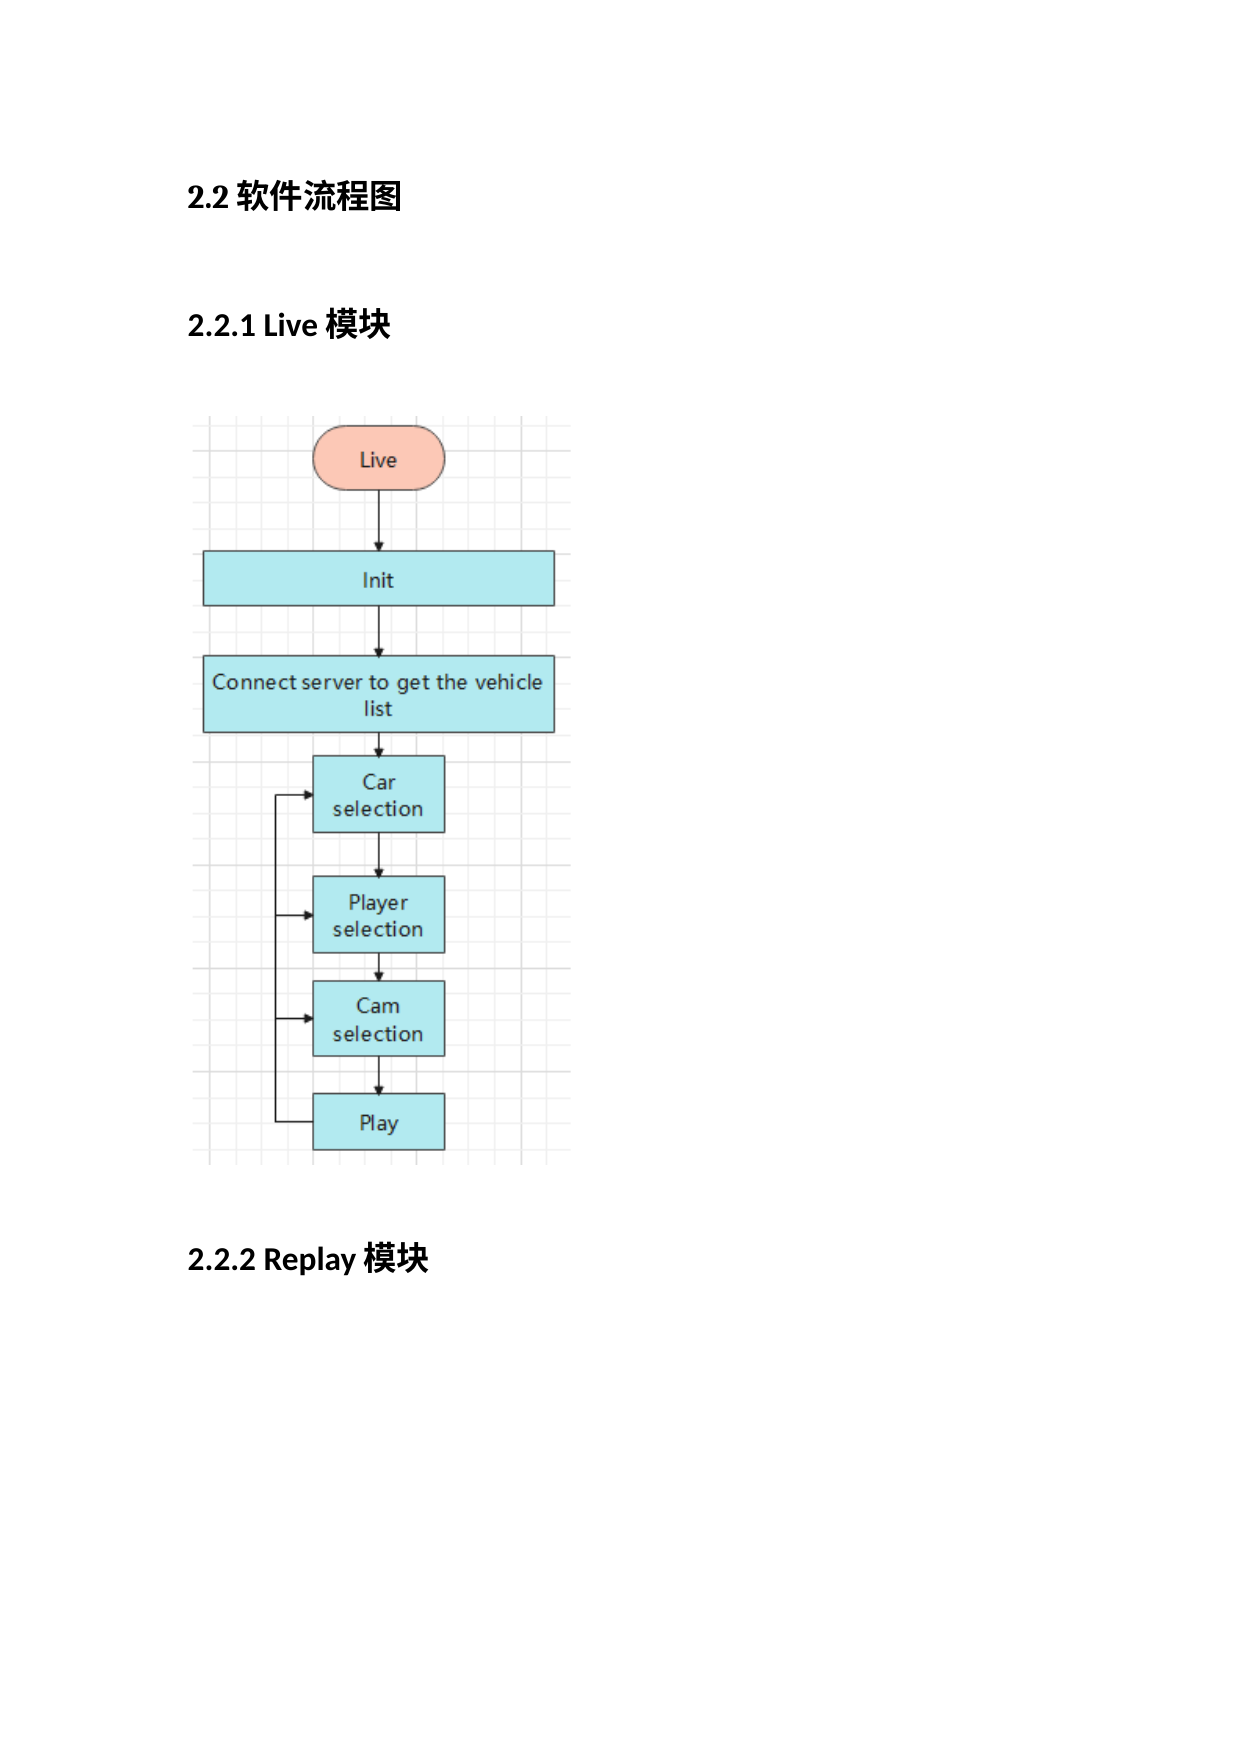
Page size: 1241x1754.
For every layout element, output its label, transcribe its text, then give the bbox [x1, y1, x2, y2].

subtitle 2.2.2 Replay模块 [187, 1223, 1053, 1288]
picture [192, 416, 571, 1165]
subtitle 2.2 软件流程图 [187, 162, 1053, 227]
subtitle 2.2.1 Live模块 [187, 289, 1053, 354]
